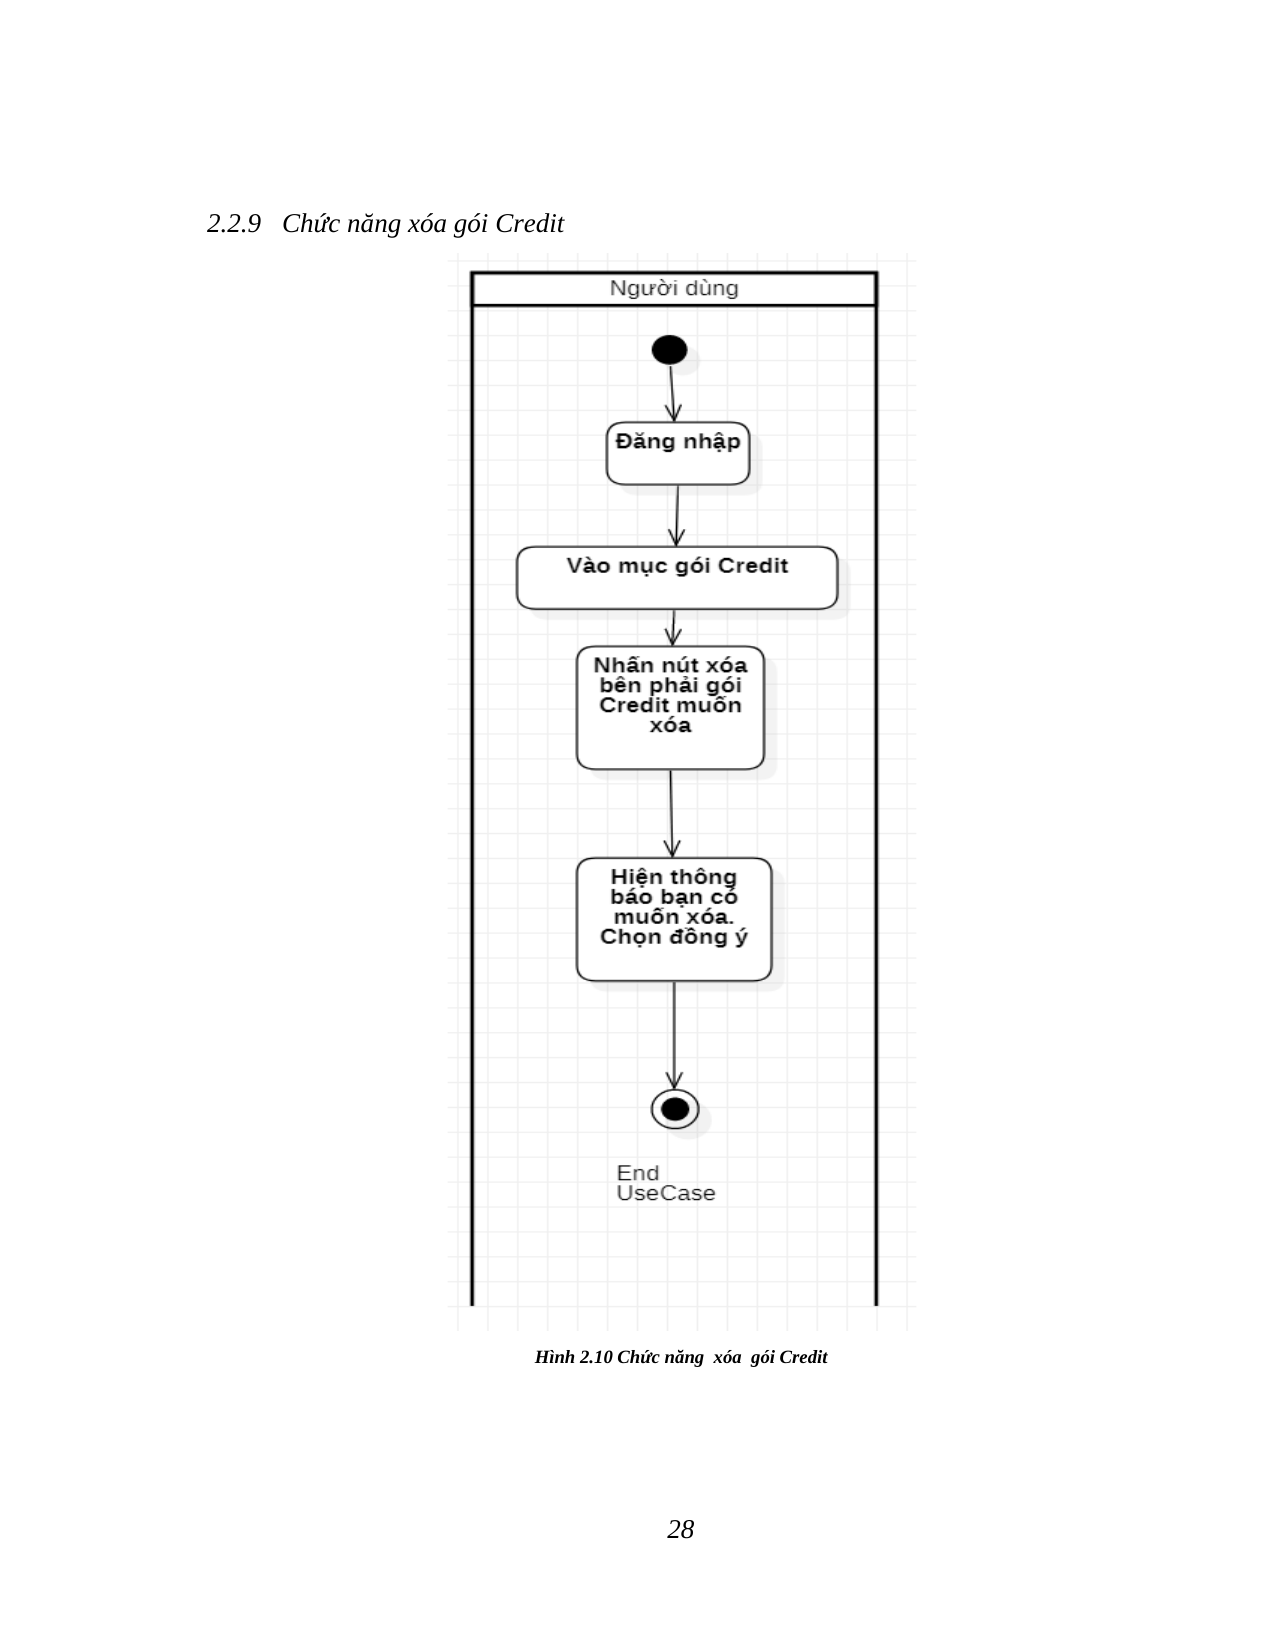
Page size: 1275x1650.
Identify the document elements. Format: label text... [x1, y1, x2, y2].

picture [447, 253, 917, 1331]
subtitle Chức năng xóa gói Credit [207, 207, 1157, 238]
